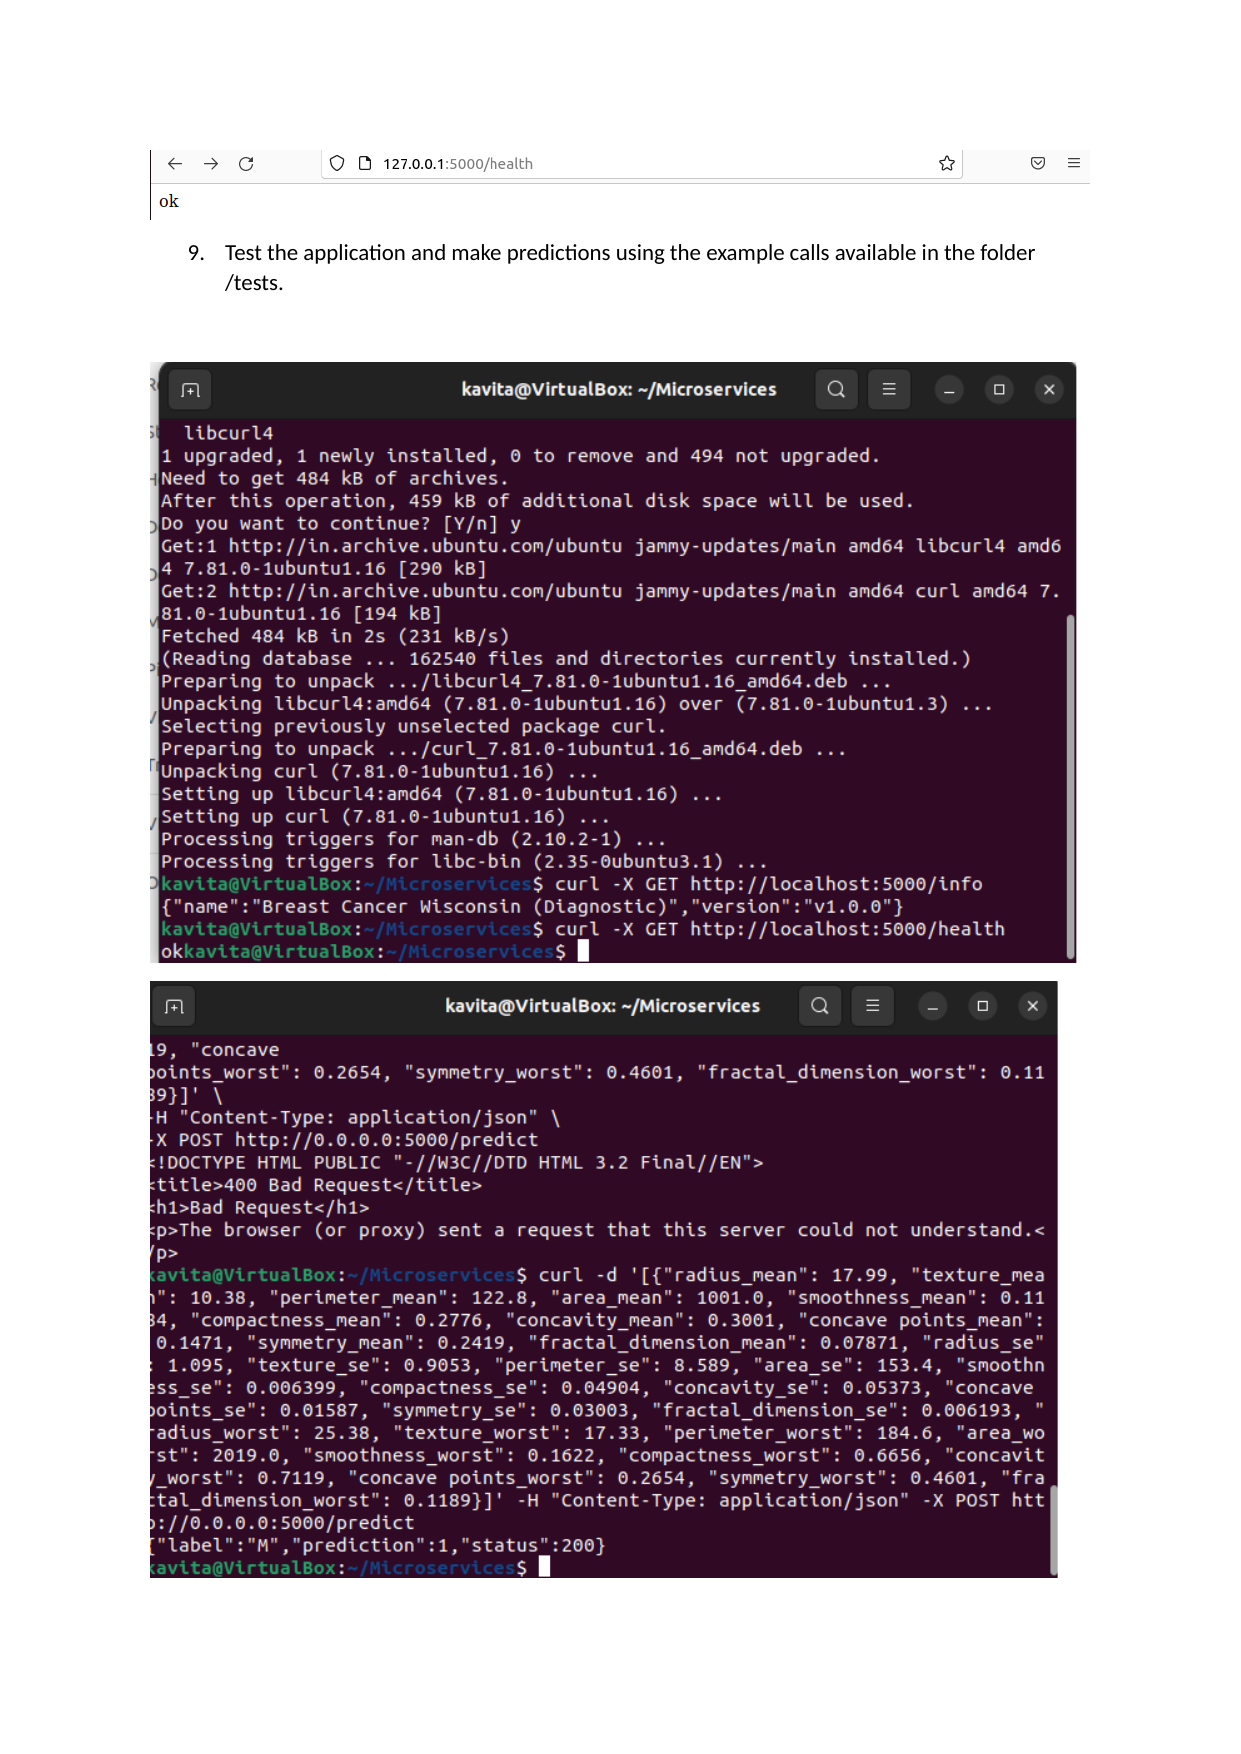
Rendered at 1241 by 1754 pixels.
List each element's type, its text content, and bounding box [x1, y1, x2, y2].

list Test the application and make predictions using the example calls available in the folder /tests. [187, 238, 1090, 296]
picture [150, 981, 1058, 1578]
picture [150, 150, 1090, 220]
picture [150, 362, 1077, 963]
